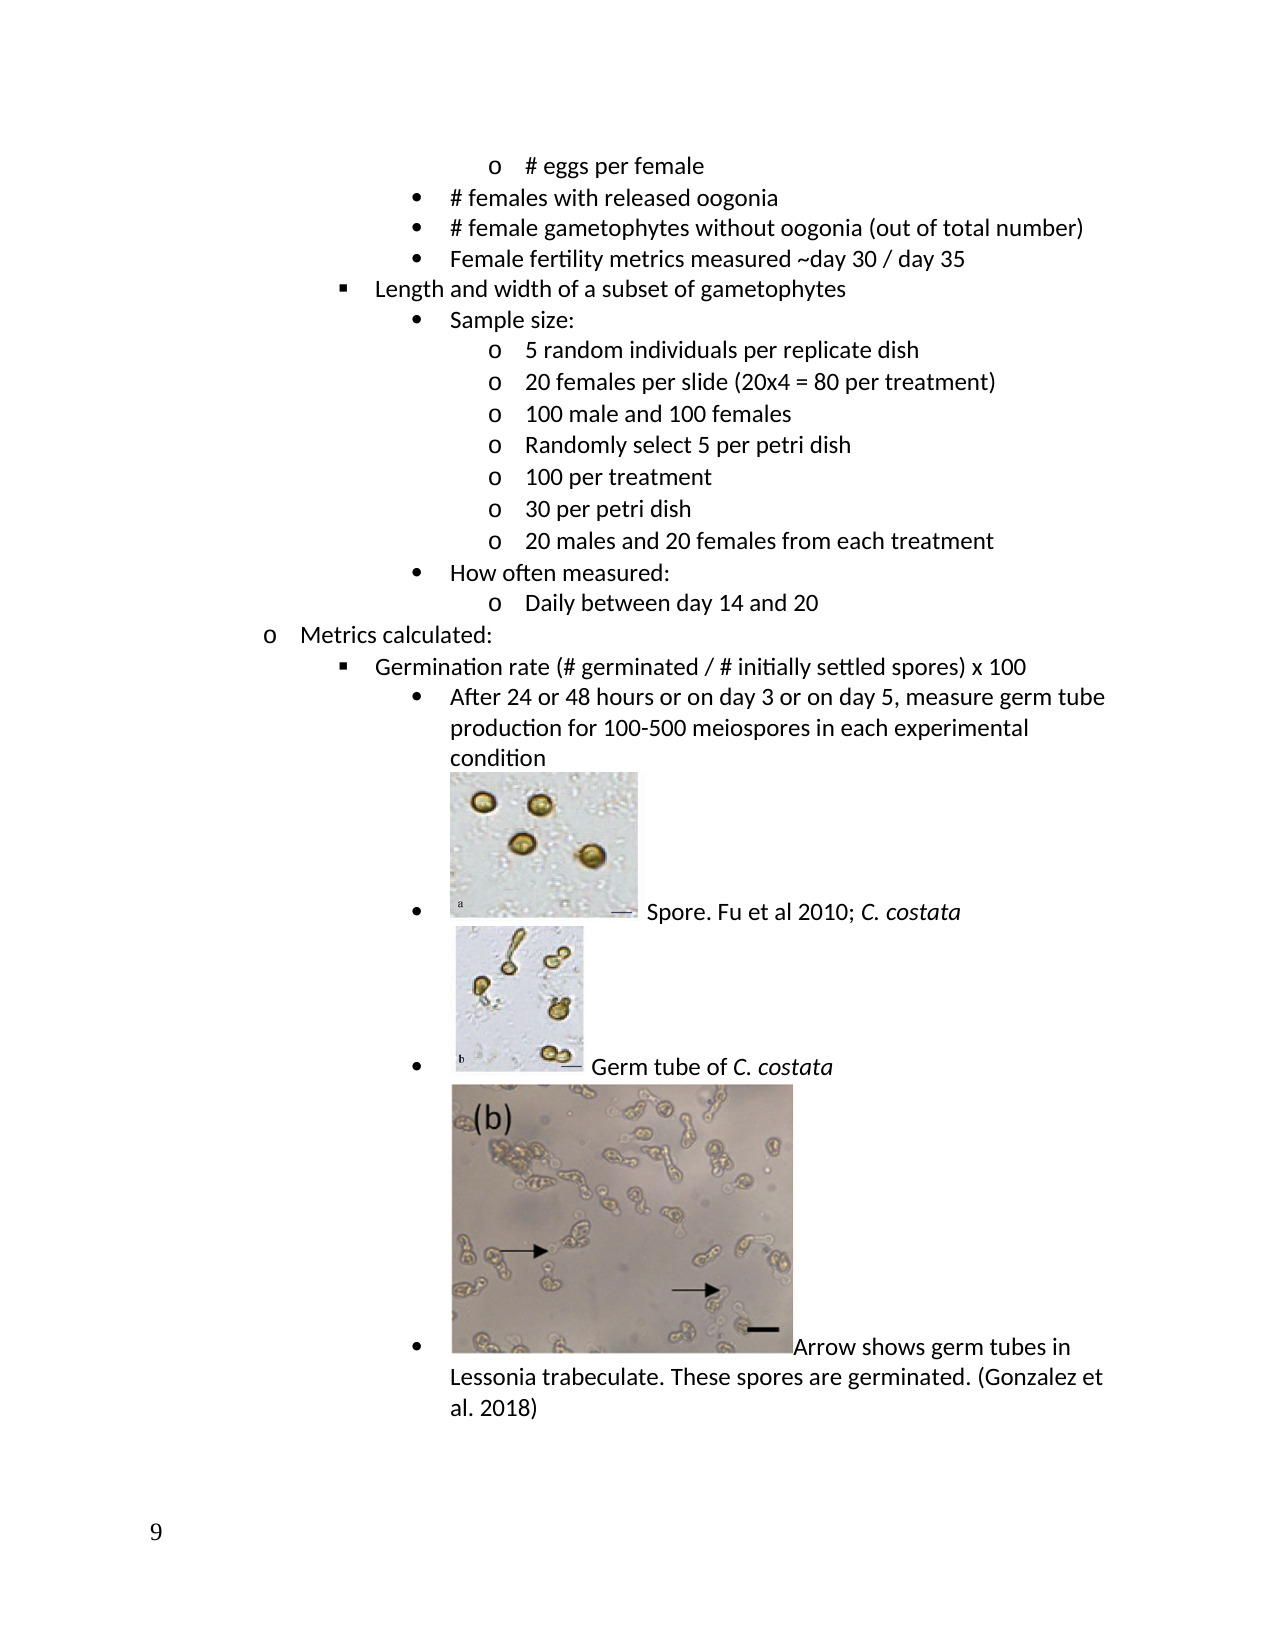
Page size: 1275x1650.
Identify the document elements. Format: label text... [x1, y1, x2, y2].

list 100 male and 100 females [487, 398, 1125, 430]
list 20 females per slide (20x4 = 80 per treatment) [487, 366, 1125, 398]
list # eggs per female [487, 150, 1125, 182]
list Daily between day 14 and 20 [487, 587, 1125, 619]
list 30 per petri dish [487, 493, 1125, 525]
list Germ tube of C. costata [412, 927, 1125, 1082]
picture [450, 772, 647, 921]
list Length and width of a subset of gametophytes [337, 273, 1125, 304]
list Metrics calculated: [262, 619, 1125, 651]
list # females with released oogonia [412, 182, 1125, 212]
list Female fertility metrics measured ~day 30 / day 35 [412, 243, 1125, 273]
list Sample size: [412, 304, 1125, 334]
list How often measured: [412, 557, 1125, 587]
list 100 per treatment [487, 461, 1125, 493]
list Randomly select 5 per petri dish [487, 430, 1125, 461]
list 20 males and 20 females from each treatment [487, 525, 1125, 557]
list 5 random individuals per replicate dish [487, 334, 1125, 366]
list # female gametophytes without oogonia (out of total number) [412, 212, 1125, 243]
picture [450, 1082, 794, 1355]
list Germination rate (# germinated / # initially settled spores) x 100 [337, 651, 1125, 681]
picture [450, 926, 586, 1076]
list After 24 or 48 hours or on day 3 or on day 5, measure germ tube production for 100-500 meiospores in each experimental condition [412, 681, 1125, 773]
